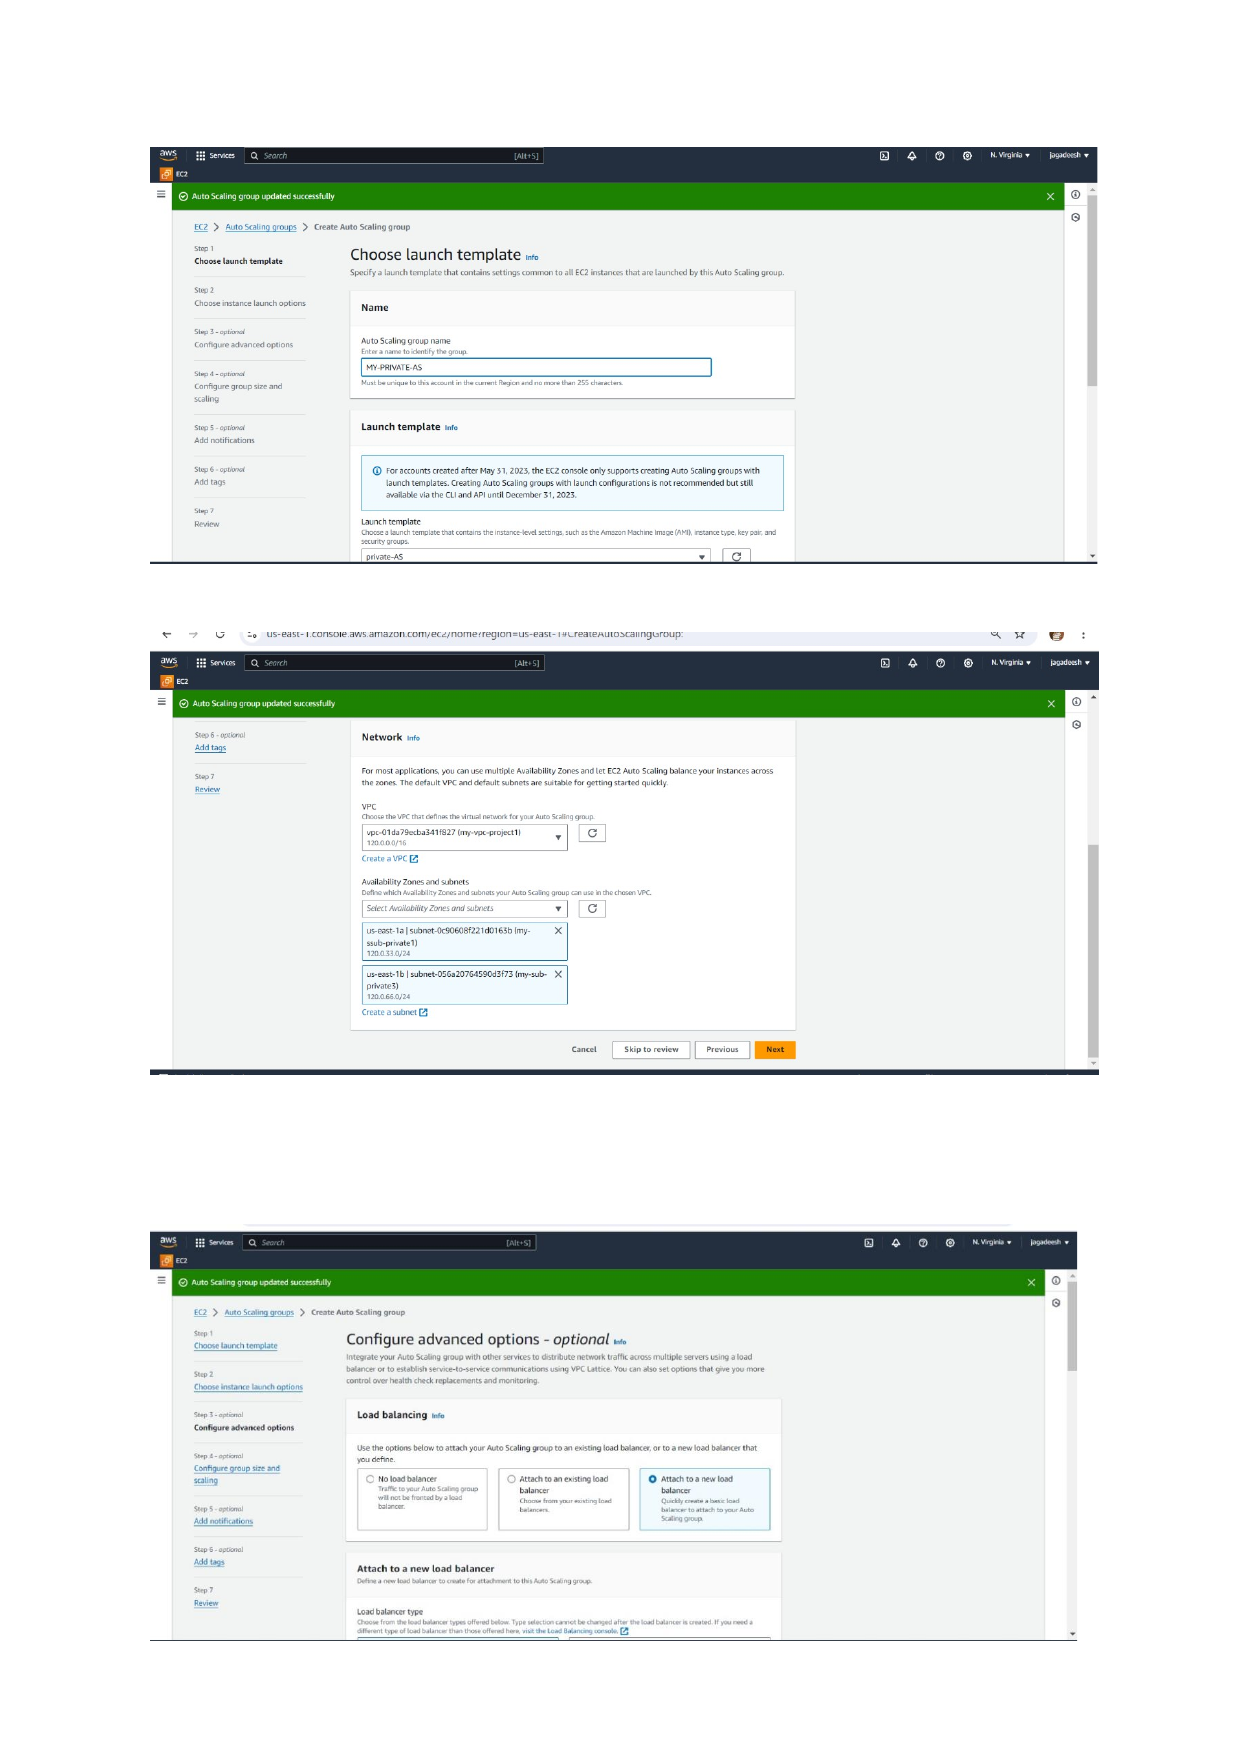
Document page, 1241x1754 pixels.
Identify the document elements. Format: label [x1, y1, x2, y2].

picture [150, 1224, 1078, 1641]
picture [150, 147, 1098, 564]
picture [150, 632, 1099, 1075]
